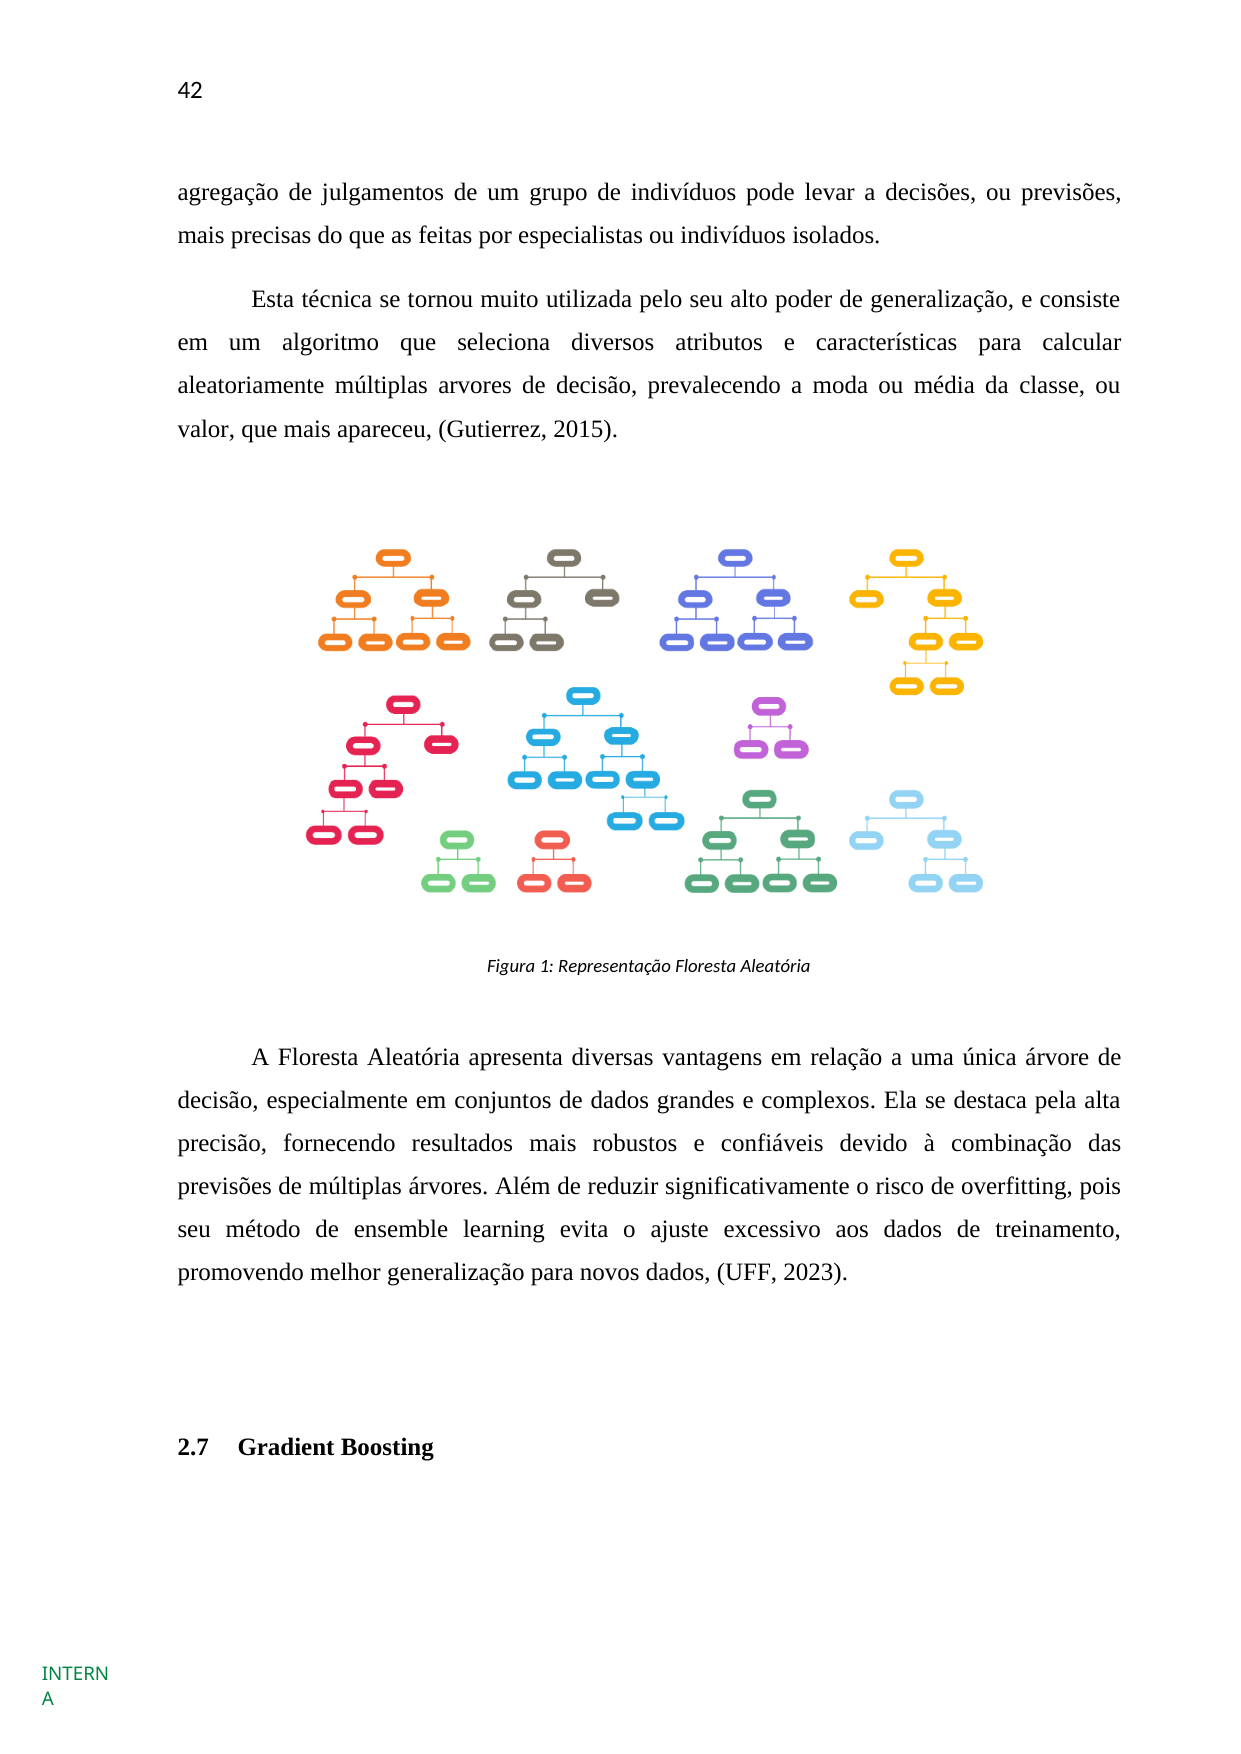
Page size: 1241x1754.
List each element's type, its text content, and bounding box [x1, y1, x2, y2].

text Figura 1: Representação Floresta Aleatória [177, 955, 1122, 978]
subtitle Gradient Boosting [177, 1432, 1122, 1461]
picture [251, 520, 1057, 940]
text A Floresta Aleatória apresenta diversas vantagens em relação a uma única árvore de decisão, especialmente em conjuntos de dados grandes e complexos. Ela se destaca pela alta precisão, fornecendo resultados mais robustos e confiáveis devido à combinação das previsões de múltiplas árvores. Além de reduzir significativamente o risco de overfitting, pois seu método de ensemble learning evita o ajuste excessivo aos dados de treinamento, promovendo melhor generalização para novos dados, . [177, 1042, 1122, 1286]
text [177, 177, 1122, 249]
text Esta técnica se tornou muito utilizada pelo seu alto poder de generalização, e consiste em um algoritmo que seleciona diversos atributos e características para calcular aleatoriamente múltiplas arvores de decisão, prevalecendo a moda ou média da classe, ou valor, que mais apareceu, . [177, 284, 1122, 442]
